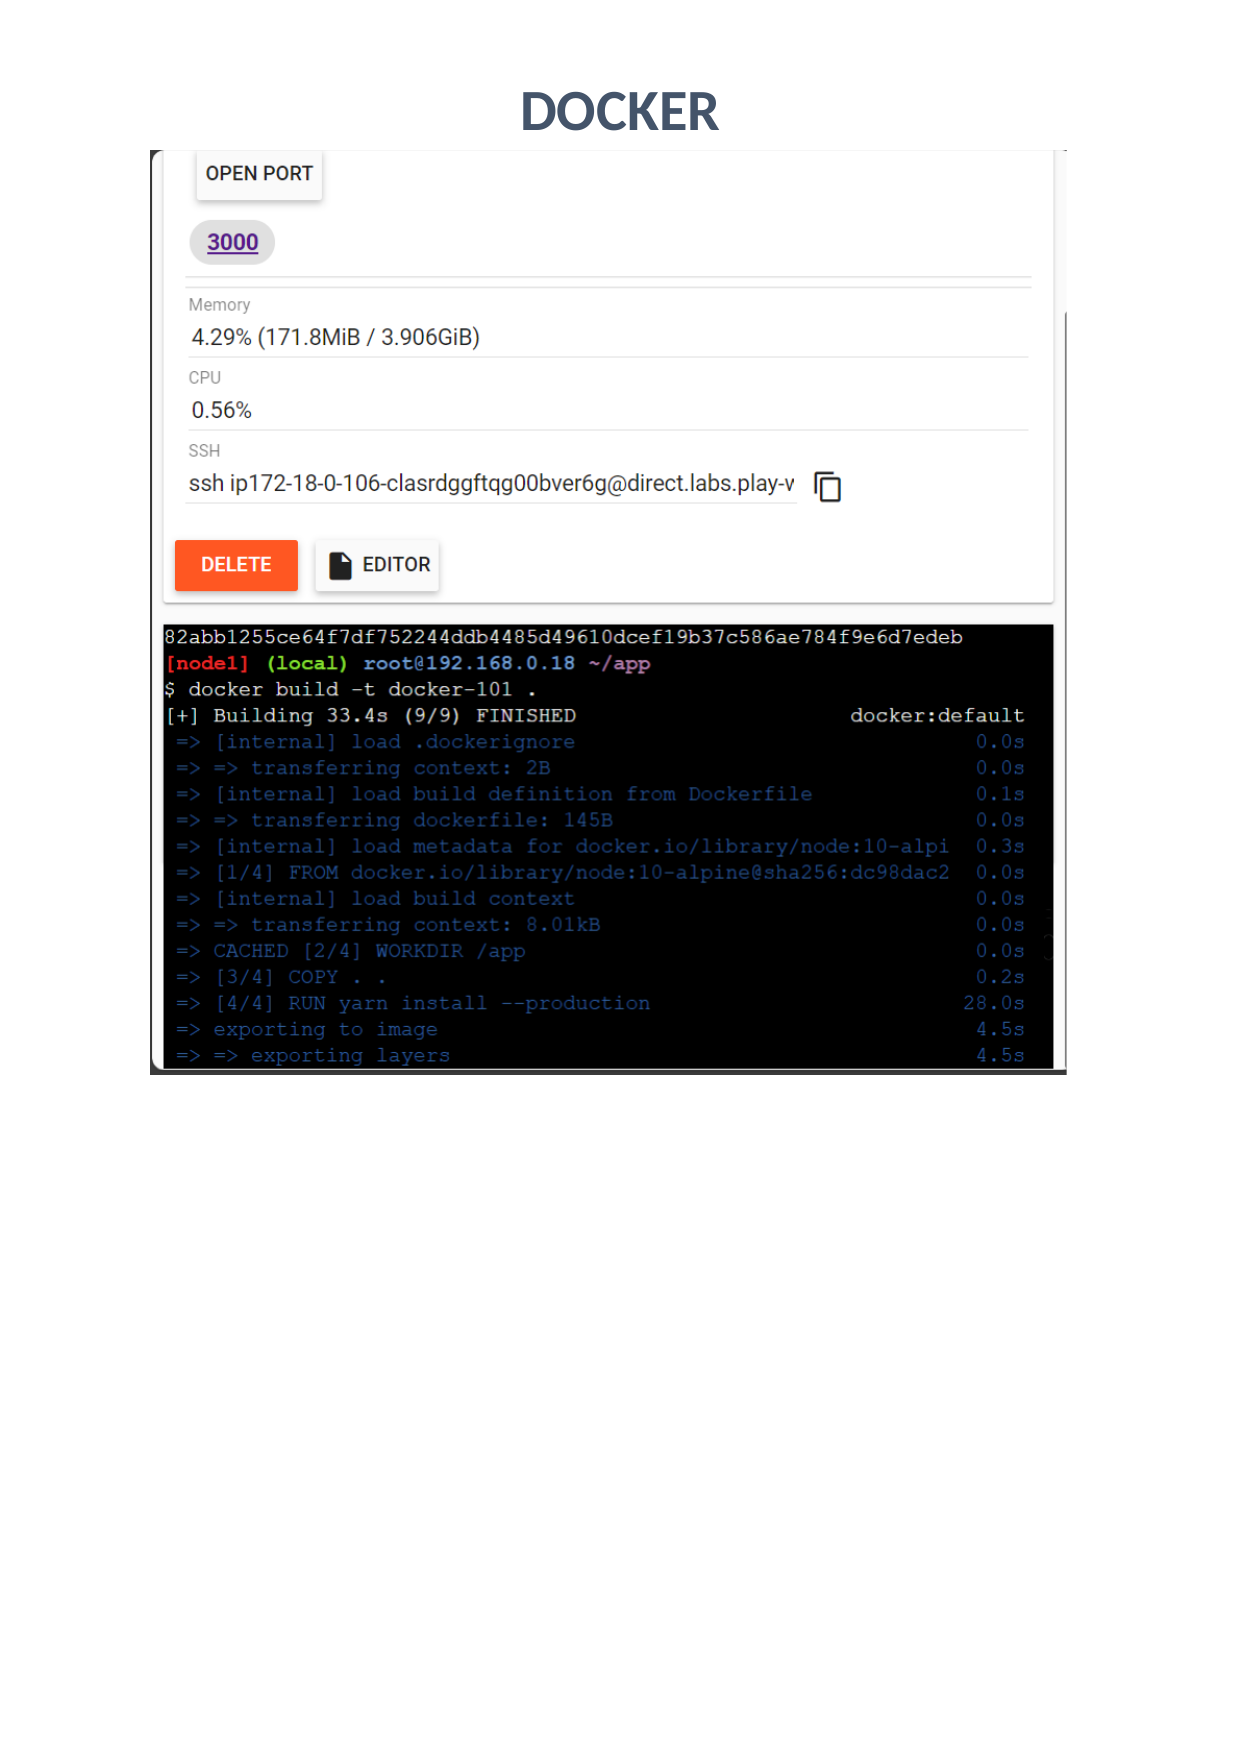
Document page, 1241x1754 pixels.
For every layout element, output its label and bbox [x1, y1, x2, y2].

picture [150, 150, 1067, 1075]
